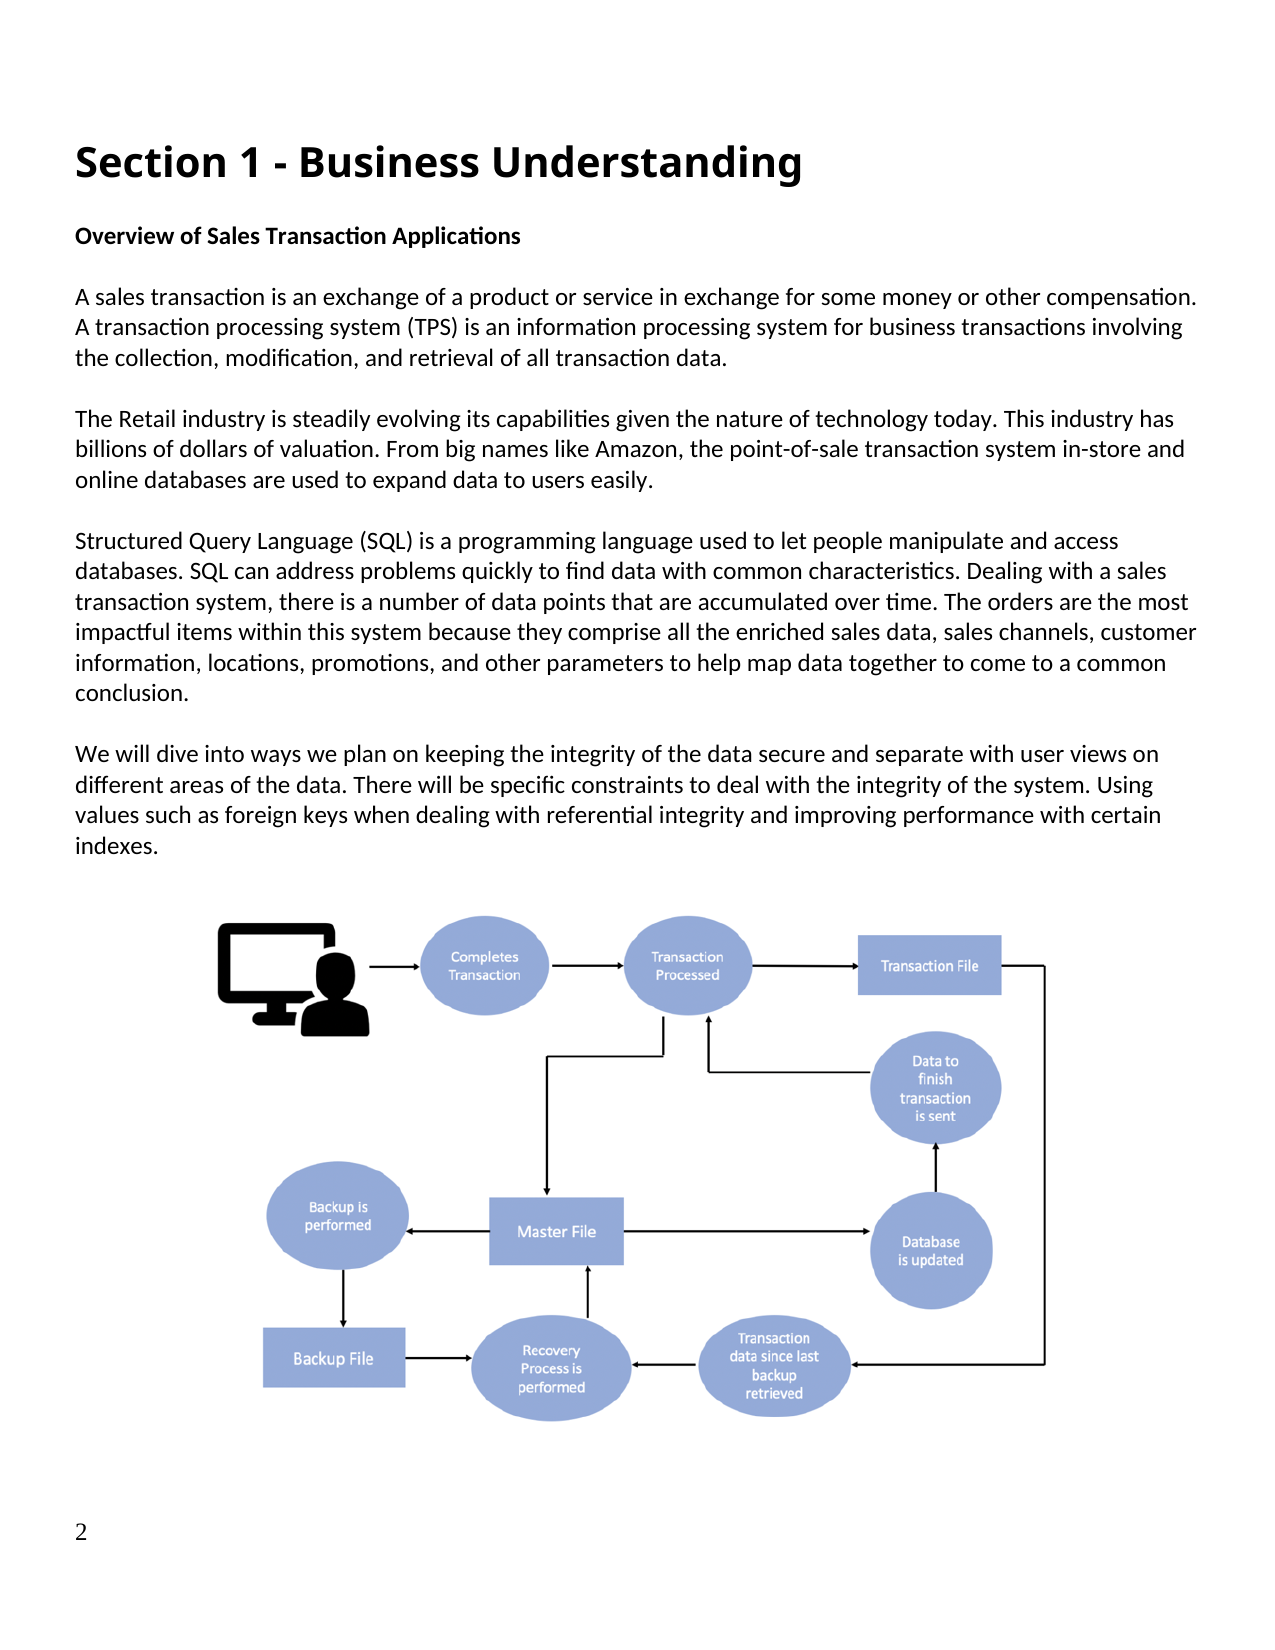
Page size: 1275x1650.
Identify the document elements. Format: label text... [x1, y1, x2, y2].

text A sales transaction is an exchange of a product or service in exchange for some money or other compensation. A transaction processing system (TPS) is an information processing system for business transactions involving the collection, modification, and retrieval of all transaction data. [75, 281, 1200, 372]
text The Retail industry is steadily evolving its capabilities given the nature of technology today. This industry has billions of dollars of valuation. From big names like Amazon, the point-of-sale transaction system in-store and online databases are used to expand data to users easily. [75, 403, 1200, 494]
text Section 1 - Business Understanding [75, 132, 1200, 189]
text Overview of Sales Transaction Applications [75, 220, 1200, 250]
picture [198, 891, 1077, 1433]
text Structured Query Language (SQL) is a programming language used to let people manipulate and access databases. SQL can address problems quickly to find data with common characteristics. Dealing with a sales transaction system, there is a number of data points that are accumulated over time. The orders are the most impactful items within this system because they comprise all the enriched sales data, sales channels, customer information, locations, promotions, and other parameters to help map data together to come to a common conclusion. [75, 525, 1200, 708]
text We will dive into ways we plan on keeping the integrity of the data secure and separate with user views on different areas of the data. There will be specific constraints to deal with the integrity of the system. Using values such as foreign keys when dealing with referential integrity and improving performance with certain indexes. [75, 739, 1200, 861]
